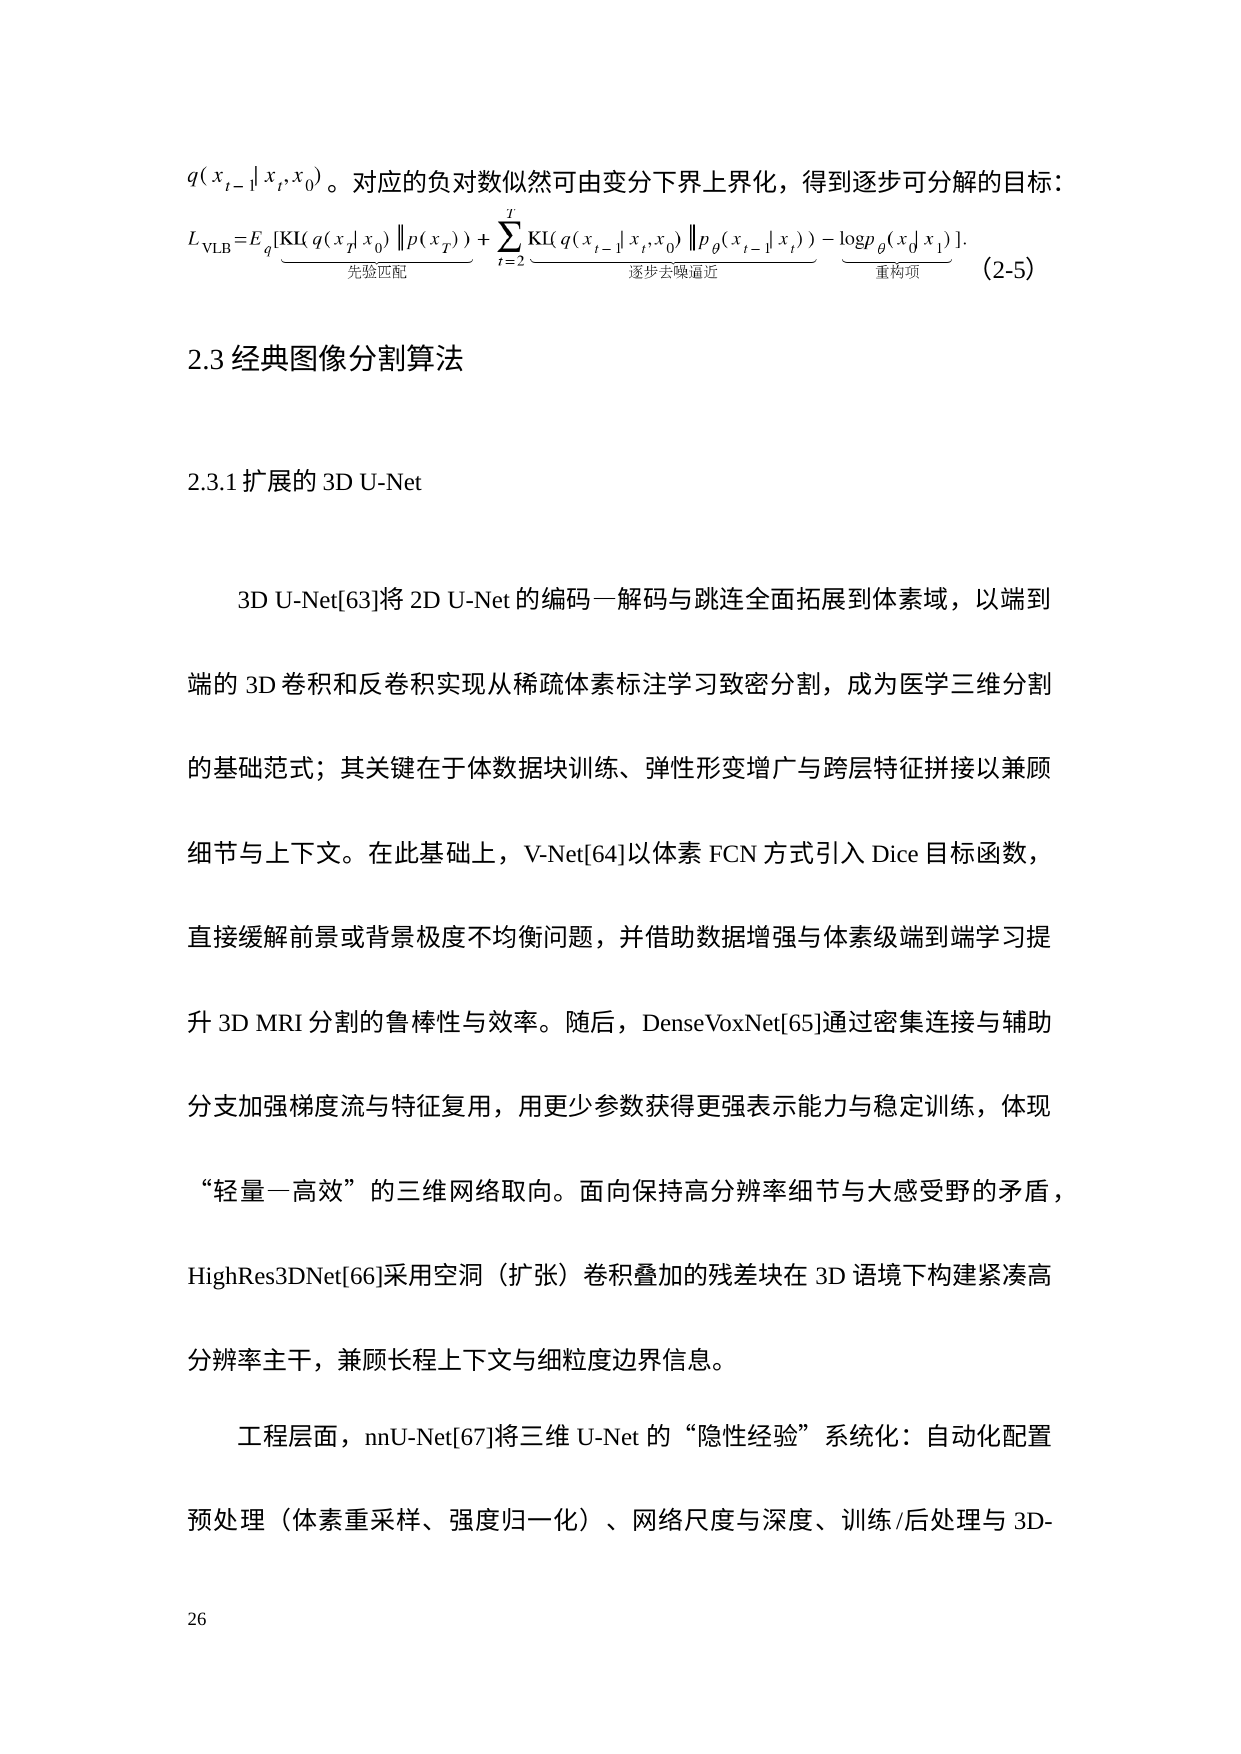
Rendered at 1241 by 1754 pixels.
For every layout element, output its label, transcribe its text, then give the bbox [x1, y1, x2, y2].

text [187, 1402, 1053, 1551]
subtitle 2.3 经典图像分割算法 [187, 324, 1053, 389]
text 3D U-Net[63]将2D U-Net的编码—解码与跳连全面拓展到体素域，以端到端的 3D卷积和反卷积实现从稀疏体素标注学习致密分割，成为医学三维分割的基础范式；其关键在于体数据块训练、弹性形变增广与跨层特征拼接以兼顾细节与上下文。在此基础上，V-Net[64]以体素FCN方式引入Dice目标函数，直接缓解前景或背景极度不均衡问题，并借助数据增强与体素级端到端学习提升3D MRI分割的鲁棒性与效率。随后，DenseVoxNet[65]通过密集连接与辅助分支加强梯度流与特征复用，用更少参数获得更强表示能力与稳定训练，体现“轻量—高效”的三维网络取向。面向保持高分辨率细节与大感受野的矛盾，HighRes3DNet[66]采用空洞（扩张）卷积叠加的残差块在 3D 语境下构建紧凑高分辨率主干，兼顾长程上下文与细粒度边界信息。 [187, 566, 1053, 1391]
picture [187, 166, 327, 191]
picture [187, 209, 968, 279]
subtitle 2.3.1扩展的3D U-Net [187, 447, 1053, 512]
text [187, 162, 1053, 198]
